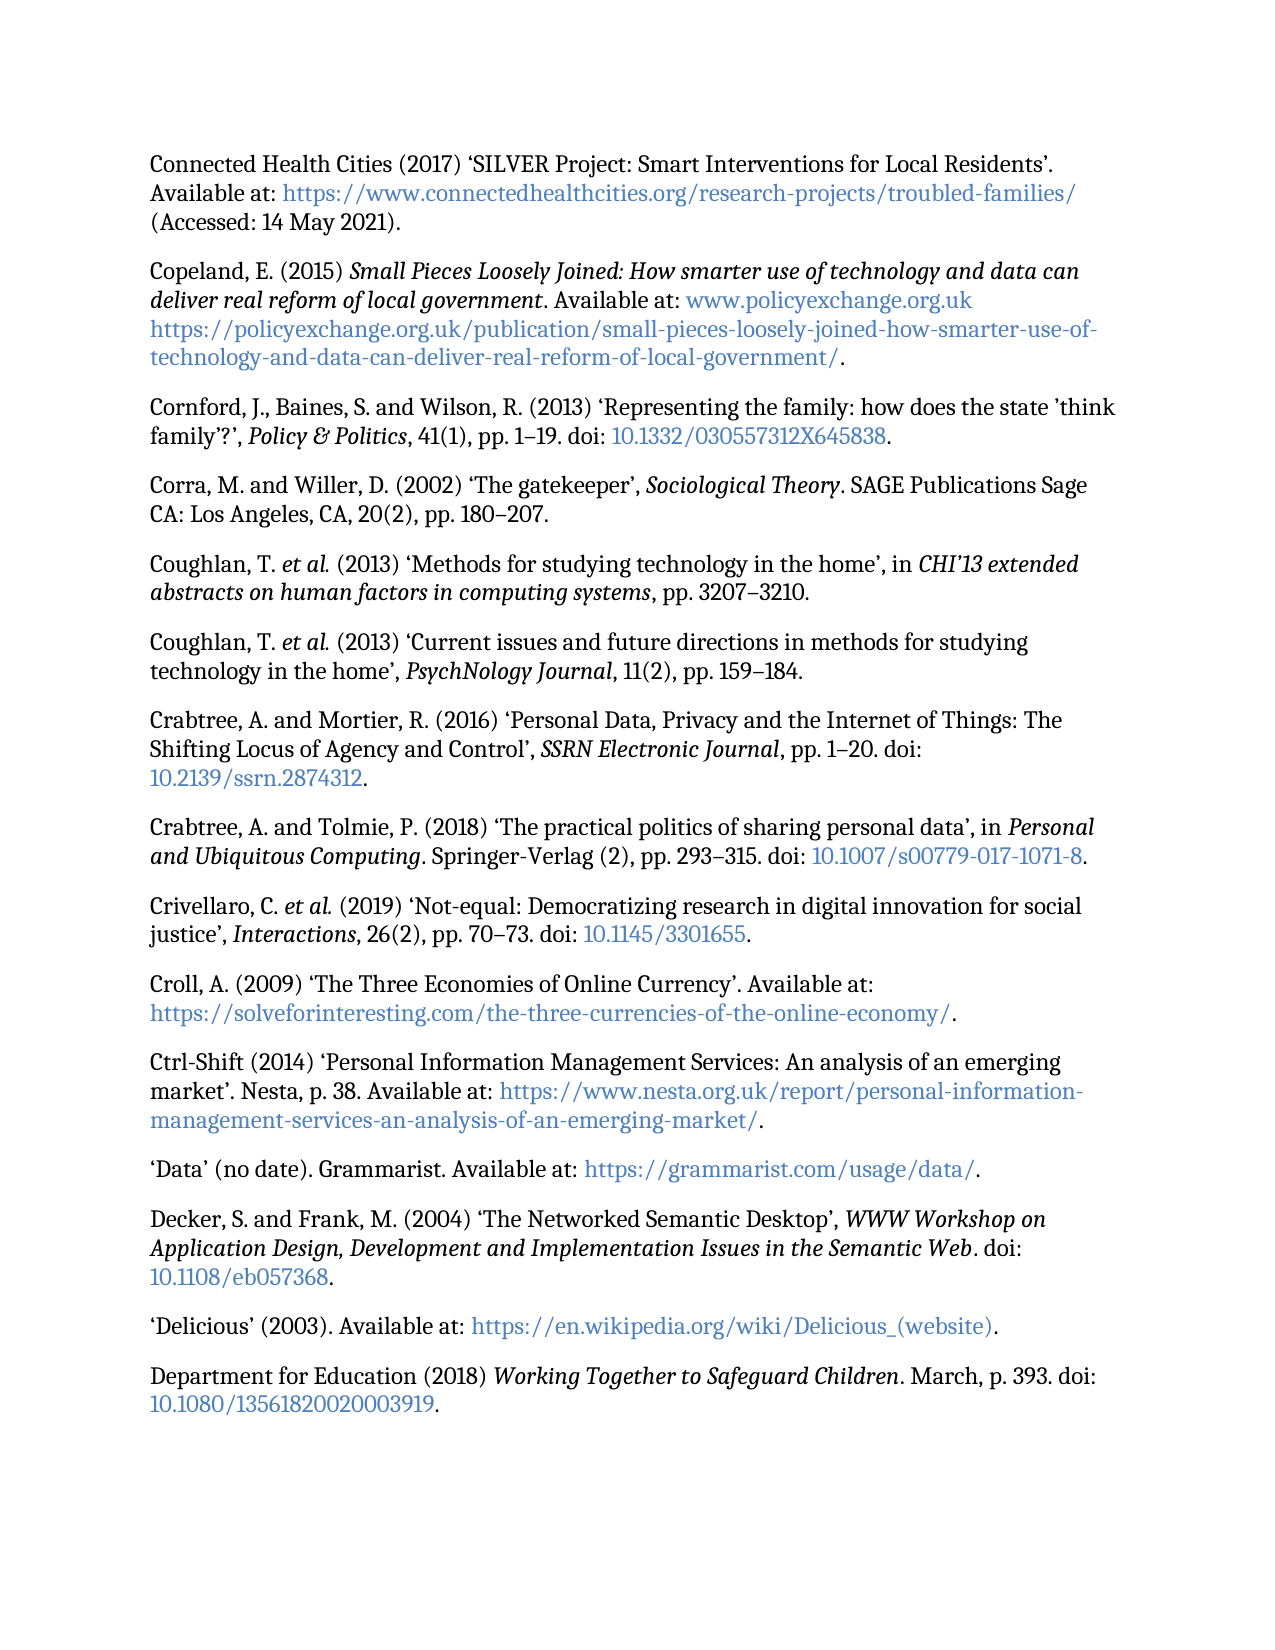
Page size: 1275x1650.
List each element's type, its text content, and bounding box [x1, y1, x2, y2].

text Coughlan, T. et al. (2013) ‘Current issues and future directions in methods for studying technology in the home’, PsychNology Journal, 11(2), pp. 159–184. [150, 628, 1125, 685]
text ‘Data’ (no date). Grammarist. Available at: https://grammarist.com/usage/data/. [150, 1155, 1125, 1184]
text Crabtree, A. and Mortier, R. (2016) ‘Personal Data, Privacy and the Internet of Things: The Shifting Locus of Agency and Control’, SSRN Electronic Journal, pp. 1–20. doi: 10.2139/ssrn.2874312. [150, 706, 1125, 792]
text Copeland, E. (2015) Small Pieces Loosely Joined: How smarter use of technology and data can deliver real reform of local government. Available at: www.policyexchange.org.uk https://policyexchange.org.uk/publication/small-pieces-loosely-joined-how-smarter-use-of-technology-and-data-can-deliver-real-reform-of-local-government/. [150, 257, 1125, 372]
text Connected Health Cities (2017) ‘SILVER Project: Smart Interventions for Local Residents’. Available at: https://www.connectedhealthcities.org/research-projects/troubled-families/ (Accessed: 14 May 2021). [150, 150, 1125, 236]
text Department for Education (2018) Working Together to Safeguard Children. March, p. 393. doi: 10.1080/13561820020003919. [150, 1362, 1125, 1419]
text Croll, A. (2009) ‘The Three Economies of Online Currency’. Available at: https://solveforinteresting.com/the-three-currencies-of-the-online-economy/. [150, 970, 1125, 1027]
text Coughlan, T. et al. (2013) ‘Methods for studying technology in the home’, in CHI’13 extended abstracts on human factors in computing systems, pp. 3207–3210. [150, 549, 1125, 607]
text ‘Delicious’ (2003). Available at: https://en.wikipedia.org/wiki/Delicious_(website). [150, 1312, 1125, 1341]
text Cornford, J., Baines, S. and Wilson, R. (2013) ‘Representing the family: how does the state ’think family’?’, Policy & Politics, 41(1), pp. 1–19. doi: 10.1332/030557312X645838. [150, 393, 1125, 450]
text Crabtree, A. and Tolmie, P. (2018) ‘The practical politics of sharing personal data’, in Personal and Ubiquitous Computing. Springer-Verlag (2), pp. 293–315. doi: 10.1007/s00779-017-1071-8. [150, 813, 1125, 871]
text Decker, S. and Frank, M. (2004) ‘The Networked Semantic Desktop’, WWW Workshop on Application Design, Development and Implementation Issues in the Semantic Web. doi: 10.1108/eb057368. [150, 1205, 1125, 1291]
text Crivellaro, C. et al. (2019) ‘Not-equal: Democratizing research in digital innovation for social justice’, Interactions, 26(2), pp. 70–73. doi: 10.1145/3301655. [150, 892, 1125, 949]
text Corra, M. and Willer, D. (2002) ‘The gatekeeper’, Sociological Theory. SAGE Publications Sage CA: Los Angeles, CA, 20(2), pp. 180–207. [150, 471, 1125, 529]
text Ctrl-Shift (2014) ‘Personal Information Management Services: An analysis of an emerging market’. Nesta, p. 38. Available at: https://www.nesta.org.uk/report/personal-information-management-services-an-analysis-of-an-emerging-market/. [150, 1048, 1125, 1134]
